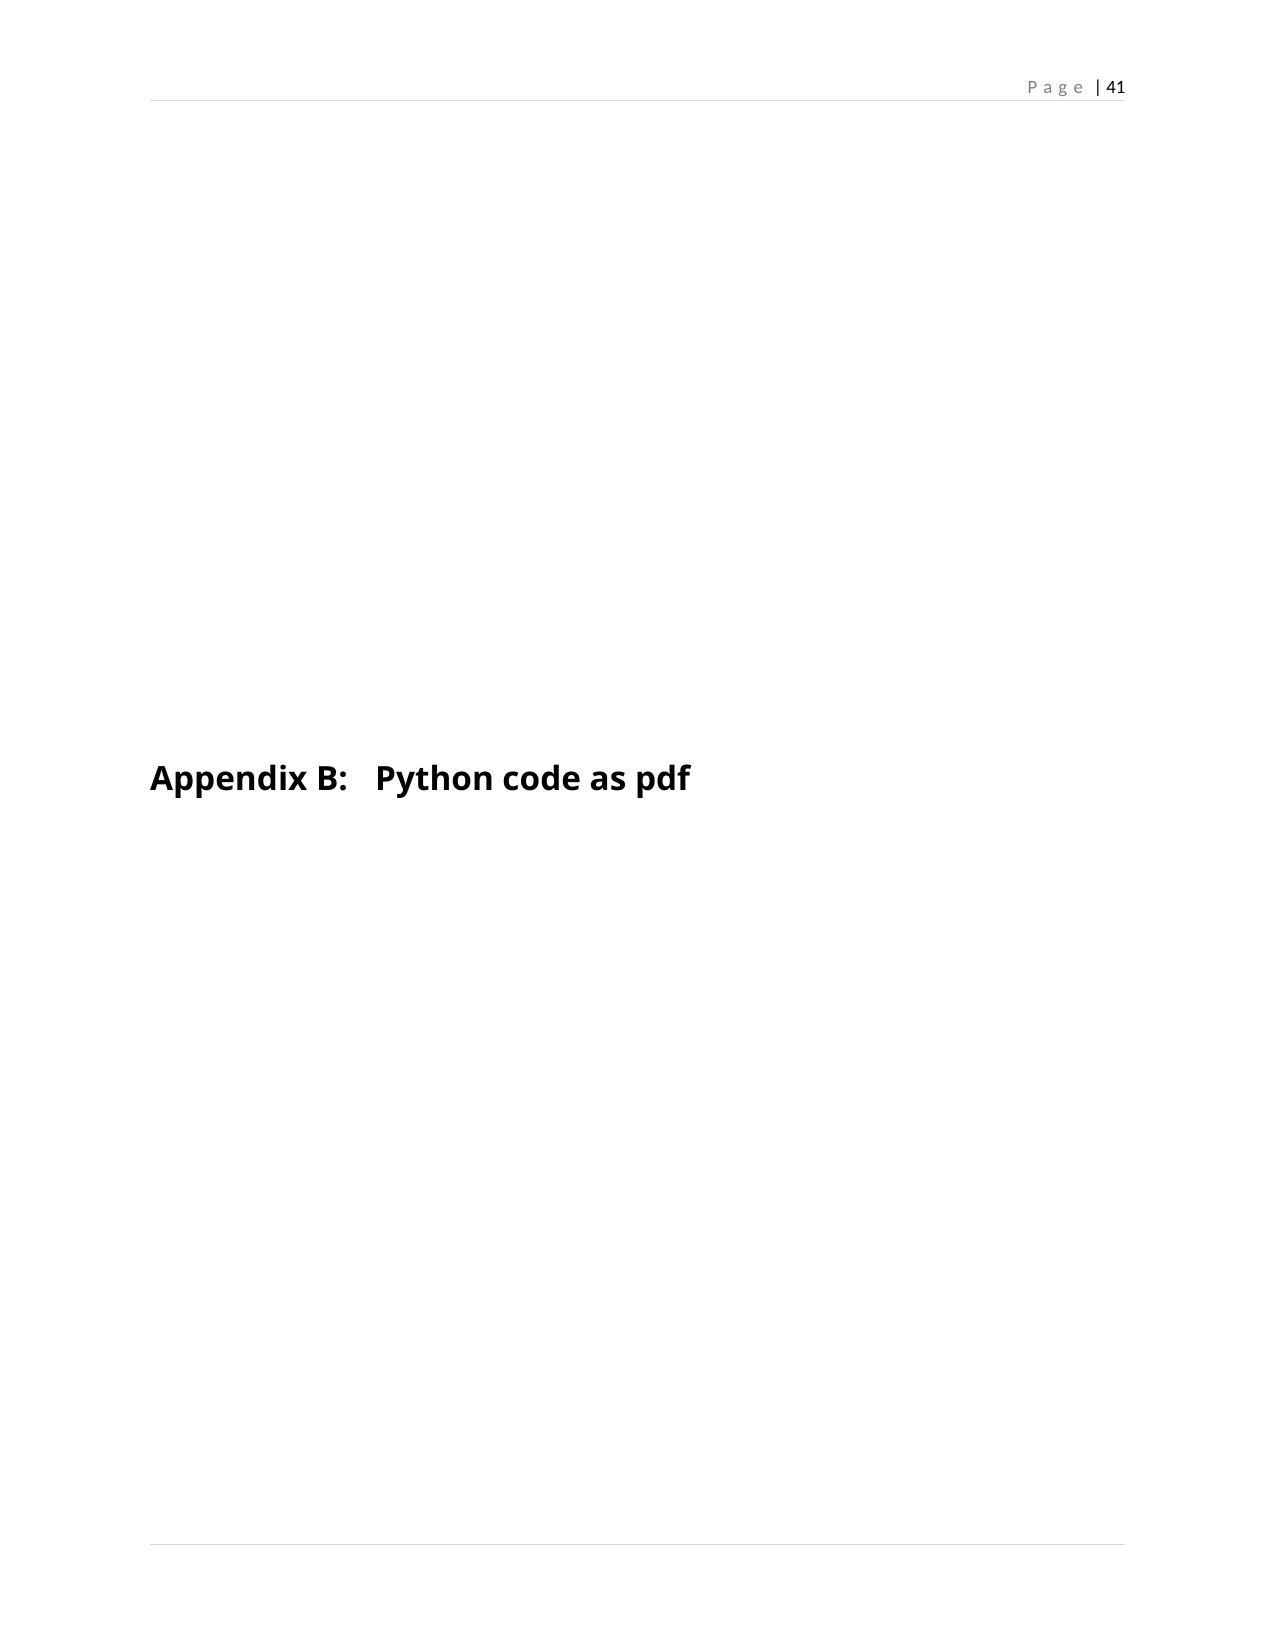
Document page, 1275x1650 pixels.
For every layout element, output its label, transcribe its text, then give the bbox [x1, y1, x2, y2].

subtitle Appendix B: Python code as pdf [150, 755, 1125, 800]
